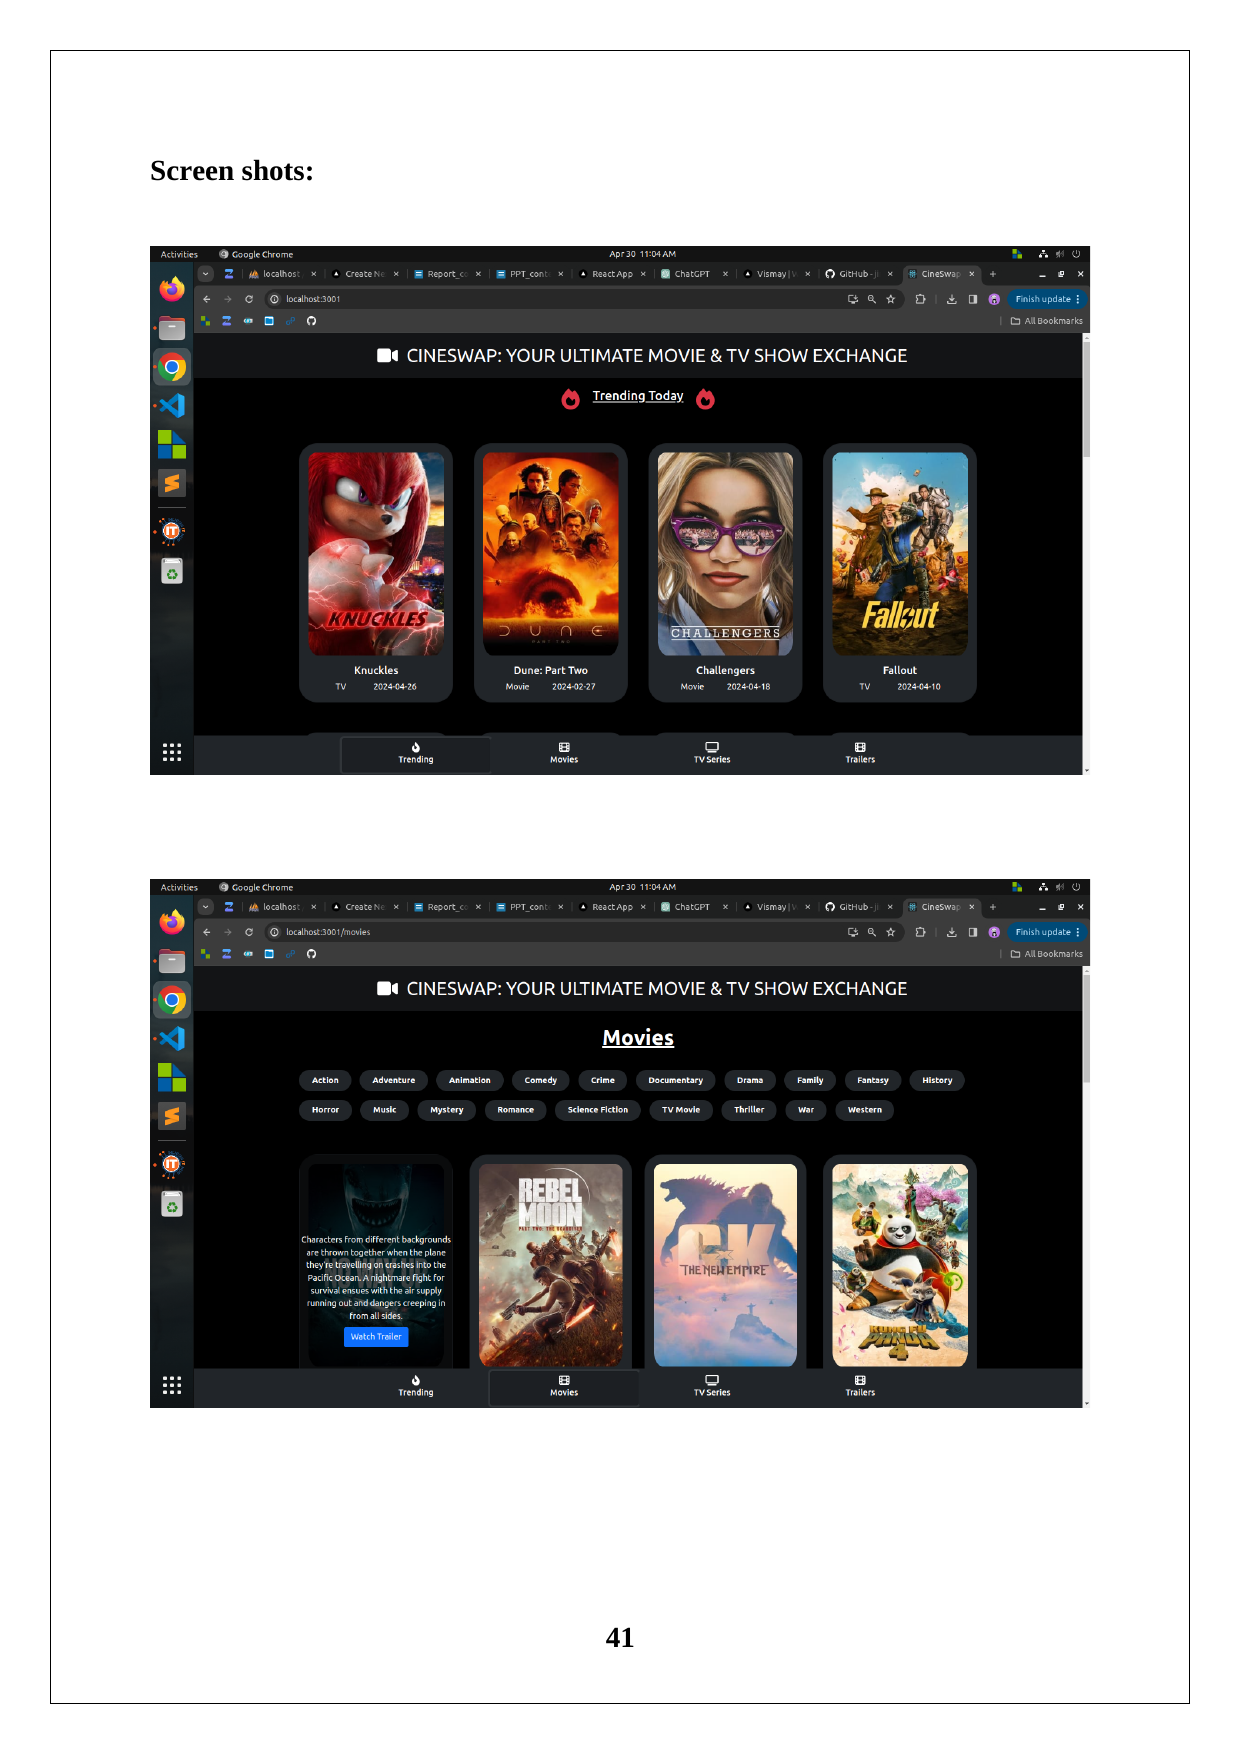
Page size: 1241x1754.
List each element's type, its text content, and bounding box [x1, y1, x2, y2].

picture [150, 246, 1091, 775]
text Screen shots: [150, 153, 1090, 186]
picture [150, 879, 1091, 1408]
